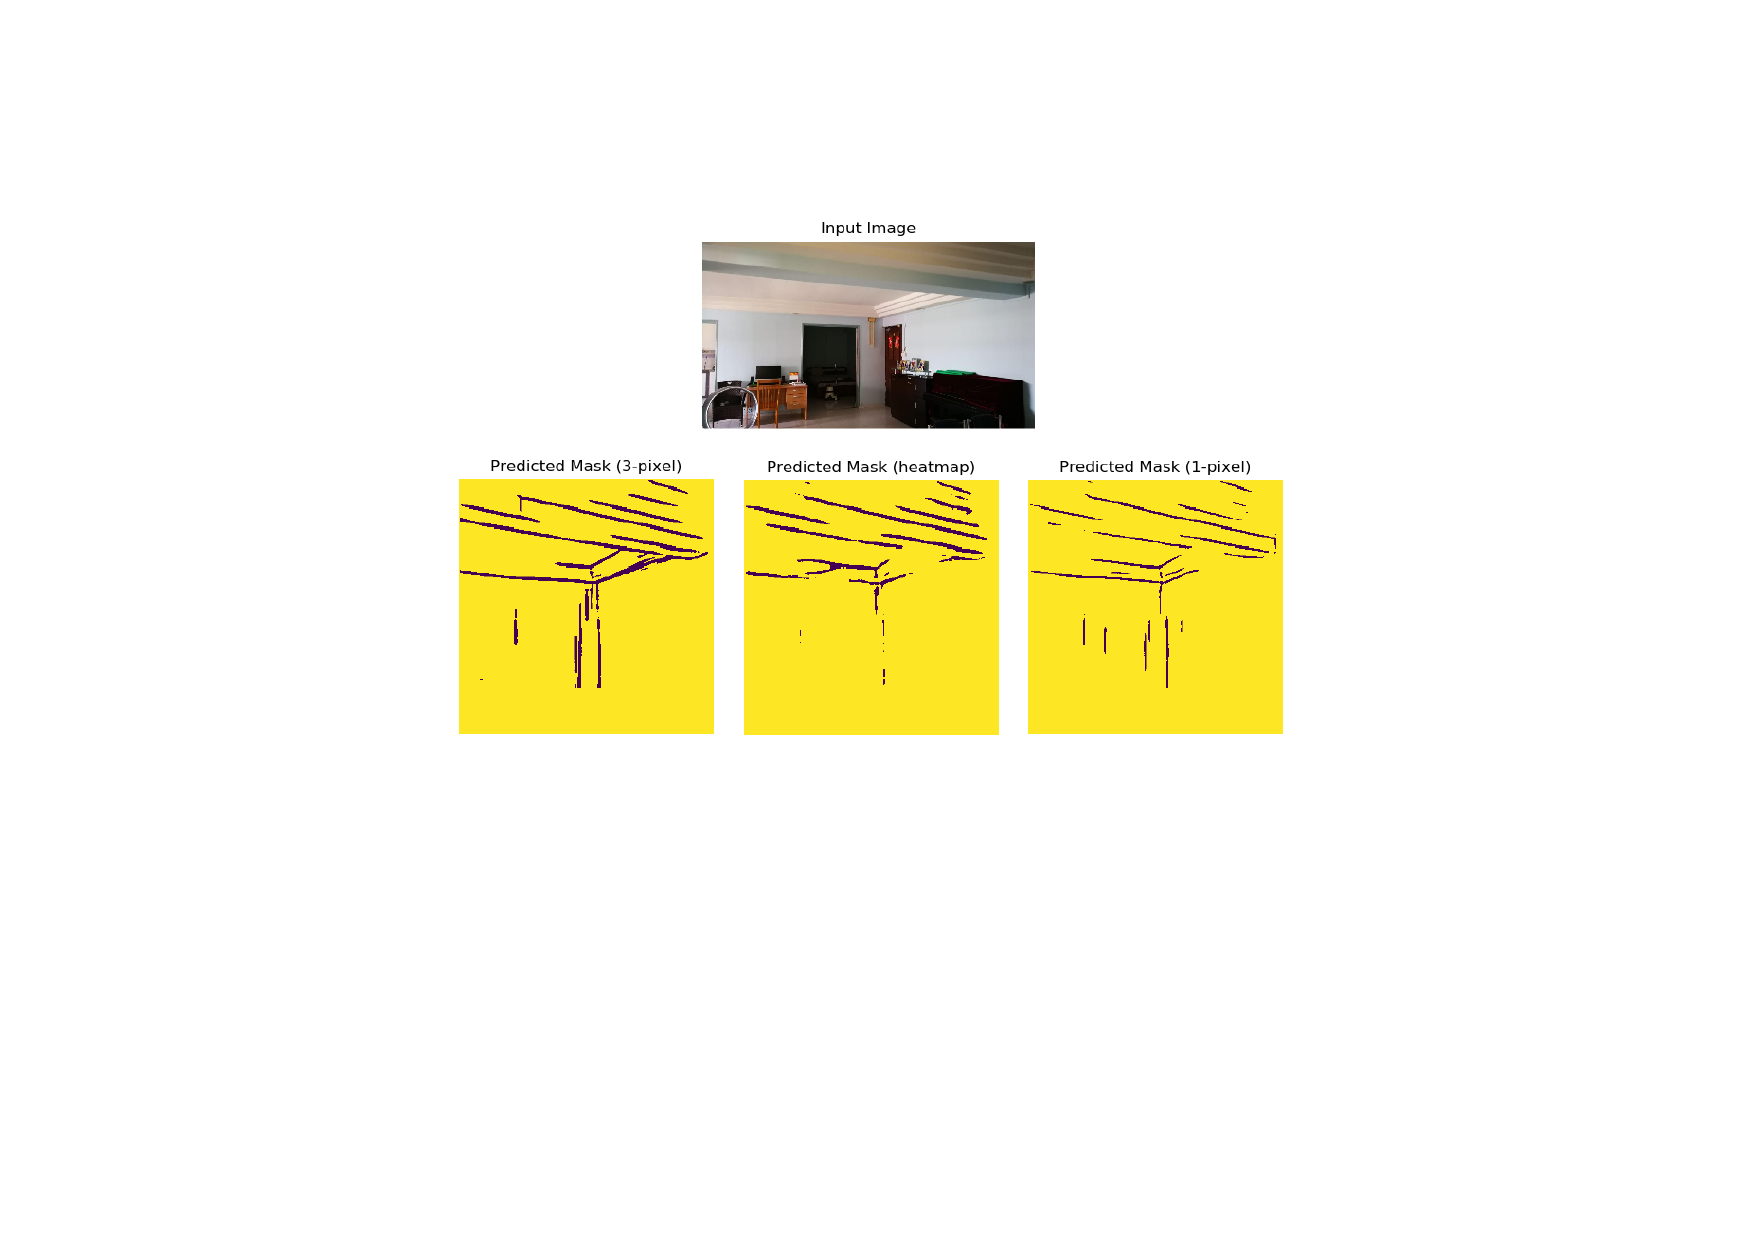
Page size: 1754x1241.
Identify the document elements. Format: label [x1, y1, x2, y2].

picture [450, 187, 1295, 755]
